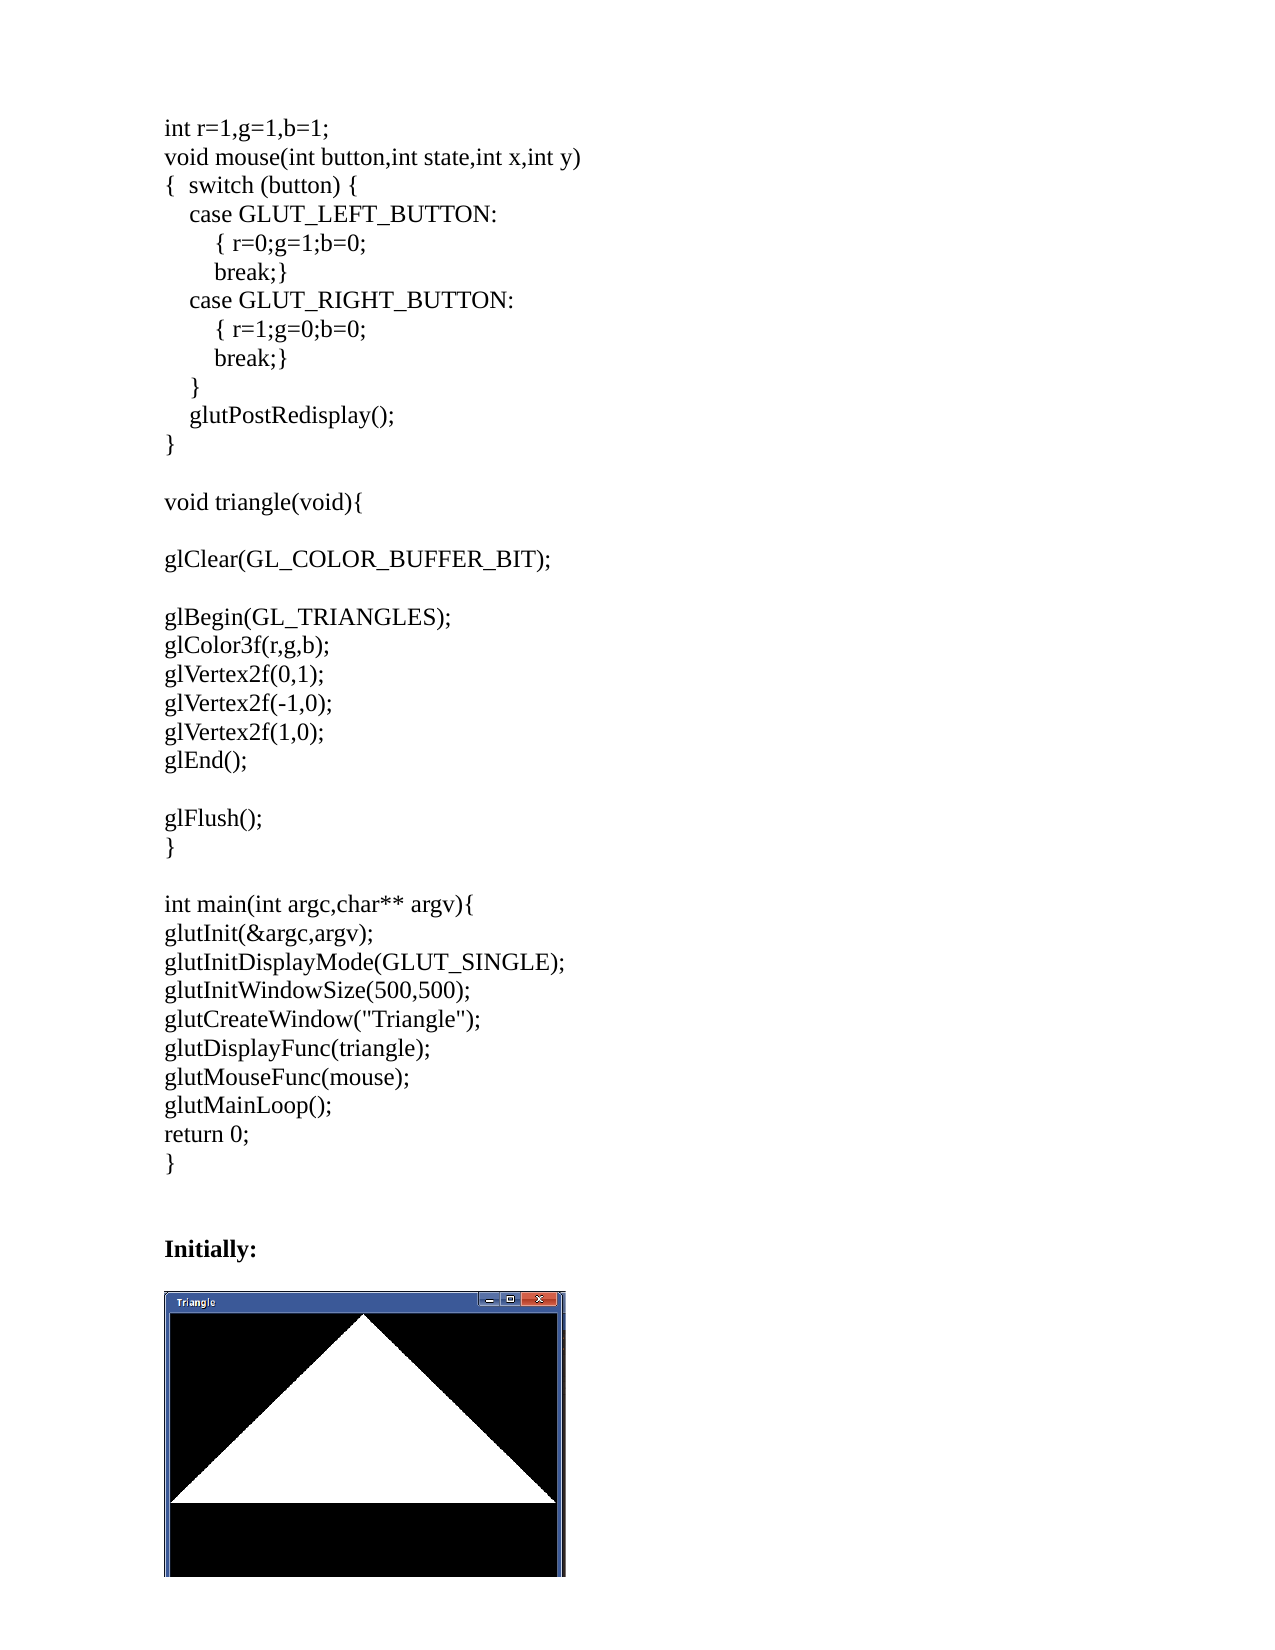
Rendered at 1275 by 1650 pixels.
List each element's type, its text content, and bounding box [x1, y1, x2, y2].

text glutPostRedisplay(); [164, 401, 1125, 429]
text glutInitWindowSize(500,500); [164, 976, 1125, 1004]
text int main(int argc,char** argv){ [164, 889, 1125, 918]
text } [164, 372, 1125, 401]
text glutInitDisplayMode(GLUT_SINGLE); [164, 947, 1125, 976]
text glutMainLoop(); [164, 1091, 1125, 1119]
text return 0; [164, 1119, 1125, 1148]
text glVertex2f(0,1); [164, 659, 1125, 688]
text int r=1,g=1,b=1; [164, 113, 1125, 142]
text glutDisplayFunc(triangle); [164, 1033, 1125, 1062]
text } [164, 1148, 1125, 1177]
text glEnd(); [164, 746, 1125, 774]
text glFlush(); [164, 803, 1125, 832]
text glClear(GL_COLOR_BUFFER_BIT); [164, 544, 1125, 573]
text glVertex2f(-1,0); [164, 688, 1125, 717]
text { r=0;g=1;b=0; [164, 228, 1125, 257]
text glBegin(GL_TRIANGLES); [164, 602, 1125, 631]
text { switch (button) { [164, 171, 1125, 199]
text glVertex2f(1,0); [164, 717, 1125, 746]
text { r=1;g=0;b=0; [164, 314, 1125, 343]
text void triangle(void){ [164, 487, 1125, 516]
text break;} [164, 257, 1125, 286]
text case GLUT_LEFT_BUTTON: [164, 199, 1125, 228]
text Initially: [164, 1234, 1125, 1263]
text break;} [164, 343, 1125, 372]
text glutCreateWindow("Triangle"); [164, 1004, 1125, 1033]
text glutInit(&argc,argv); [164, 918, 1125, 947]
text case GLUT_RIGHT_BUTTON: [164, 286, 1125, 314]
text } [164, 832, 1125, 861]
text } [164, 429, 1125, 458]
text void mouse(int button,int state,int x,int y) [164, 142, 1125, 171]
picture [164, 1291, 566, 1577]
text glColor3f(r,g,b); [164, 631, 1125, 659]
text glutMouseFunc(mouse); [164, 1062, 1125, 1091]
